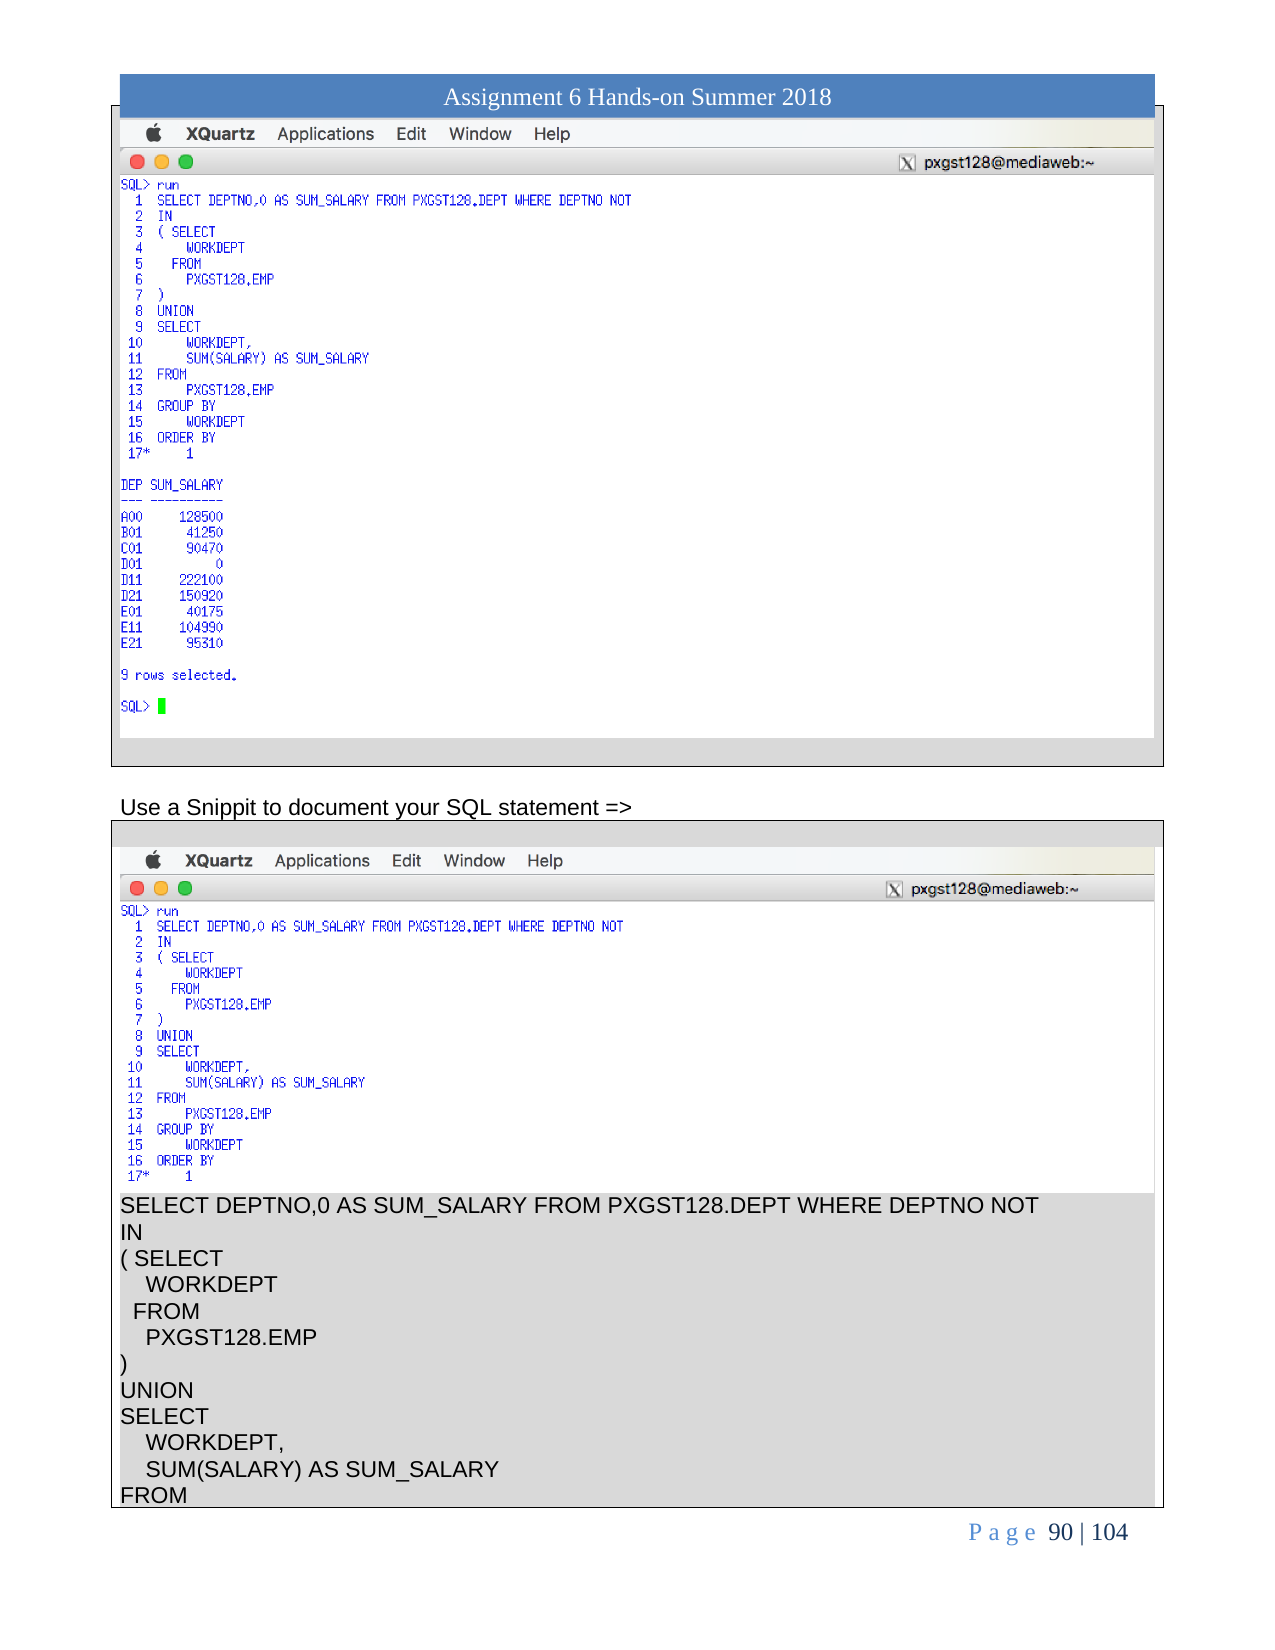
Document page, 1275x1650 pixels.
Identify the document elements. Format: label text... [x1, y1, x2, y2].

text UNION [120, 1377, 1155, 1403]
text Use a Snippit to document your SQL statement => [120, 794, 1155, 820]
text FROM [120, 1298, 1155, 1324]
text WORKDEPT [120, 1271, 1155, 1298]
text WORKDEPT, [120, 1429, 1155, 1456]
text ( SELECT [120, 1245, 1155, 1271]
text SELECT [120, 1403, 1155, 1429]
picture [120, 847, 1154, 1193]
text FROM [120, 1482, 1155, 1507]
text PXGST128.EMP [120, 1324, 1155, 1350]
text SELECT DEPTNO,0 AS SUM_SALARY FROM PXGST128.DEPT WHERE DEPTNO NOT [120, 1192, 1155, 1218]
text IN [120, 1218, 1155, 1245]
text ) [120, 1350, 1155, 1377]
picture [120, 120, 1154, 738]
text SUM(SALARY) AS SUM_SALARY [120, 1456, 1155, 1482]
